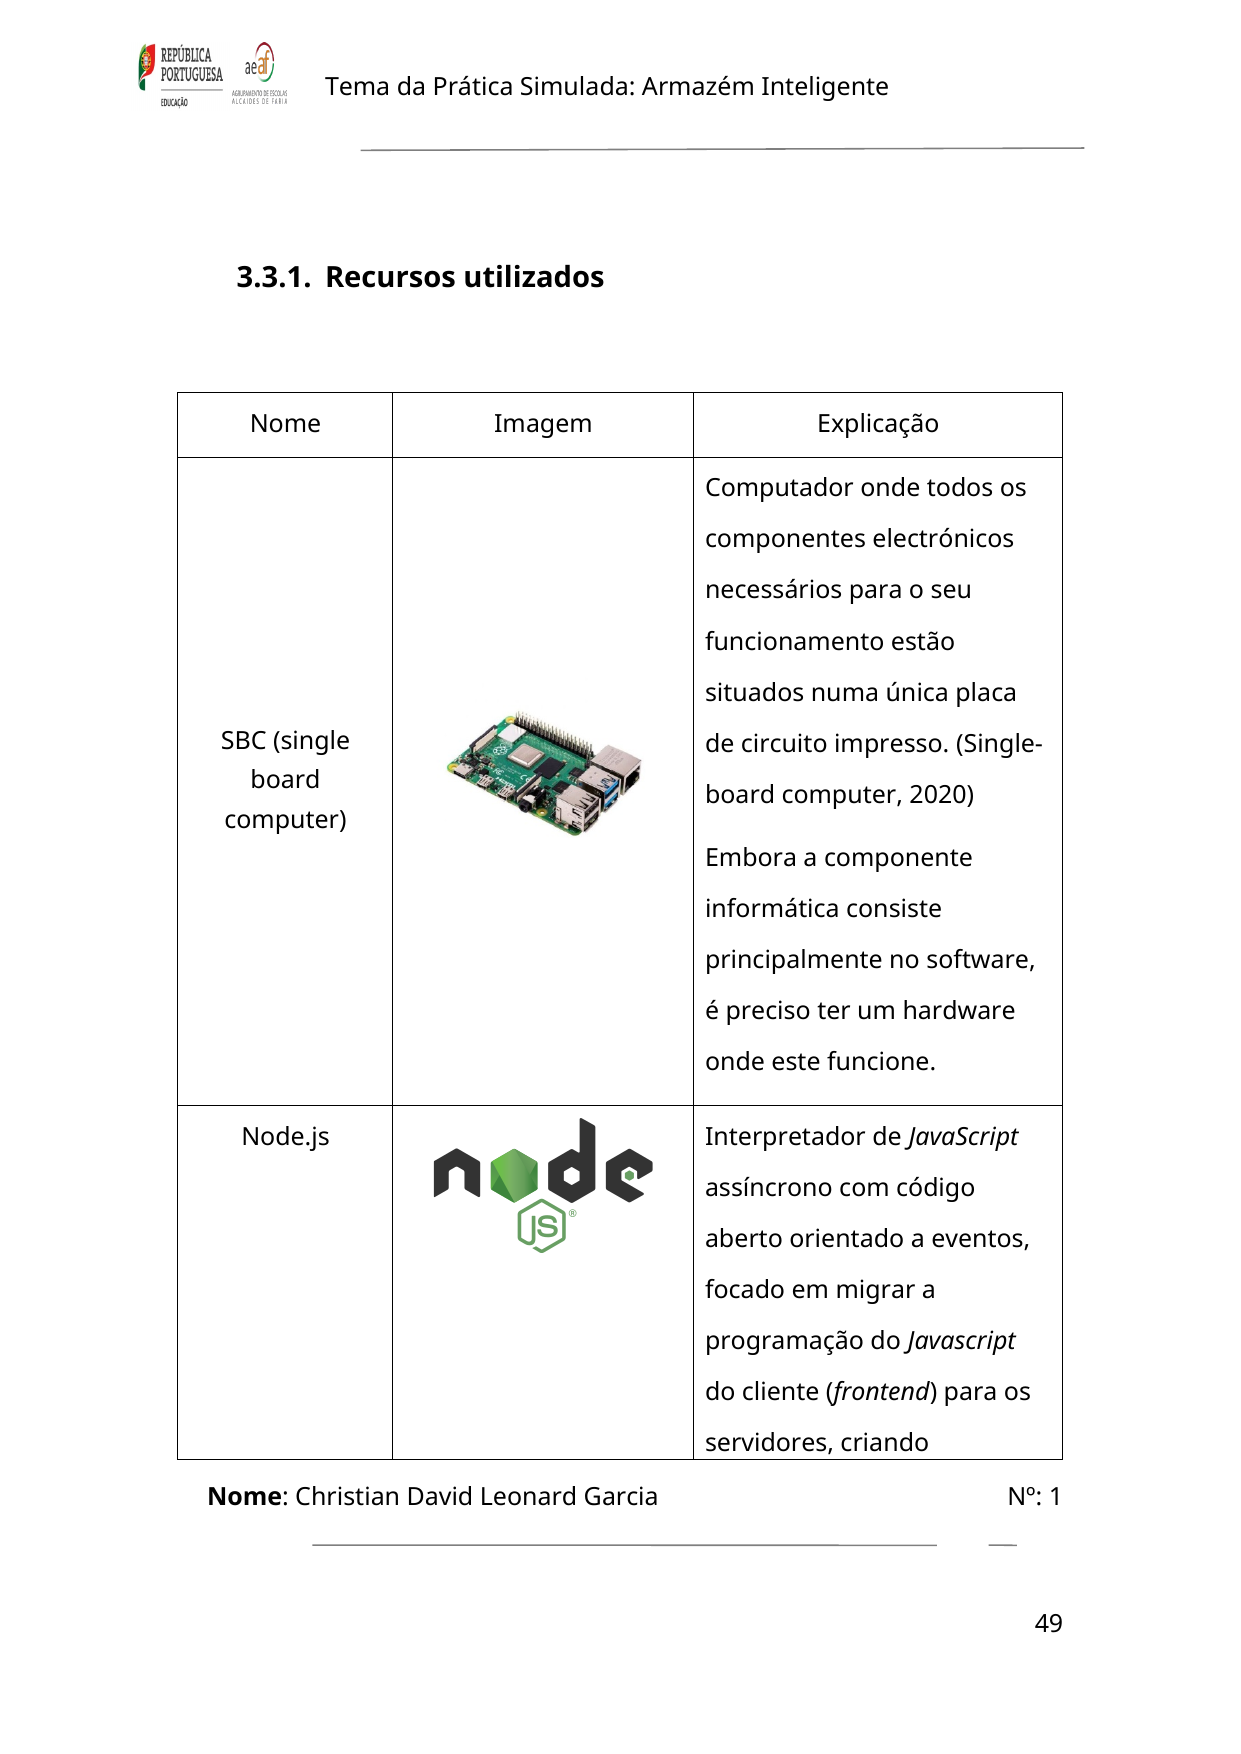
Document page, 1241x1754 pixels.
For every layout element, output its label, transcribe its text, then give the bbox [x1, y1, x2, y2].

picture [433, 1118, 653, 1253]
table_cell Computador onde todos os componentes electrónicos necessários para o seu funcionamento estão situados numa única placa de circuito impresso. (Single-board computer, 2020) Embora a componente informática consiste principalmente no software, é preciso ter um hardware onde este funcione. [694, 458, 1062, 1105]
picture [232, 42, 287, 104]
table_header Explicação [694, 393, 1062, 457]
table_header Nome [178, 393, 392, 457]
table_cell [393, 1106, 693, 1459]
table_cell SBC (single board computer) [178, 458, 392, 1105]
table_cell Node.js [178, 1106, 392, 1459]
title Recursos utilizados [236, 257, 1063, 296]
table_header Imagem [393, 393, 693, 457]
table_cell [393, 458, 693, 1105]
picture [426, 661, 661, 897]
picture [130, 42, 231, 111]
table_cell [694, 1106, 1062, 1459]
